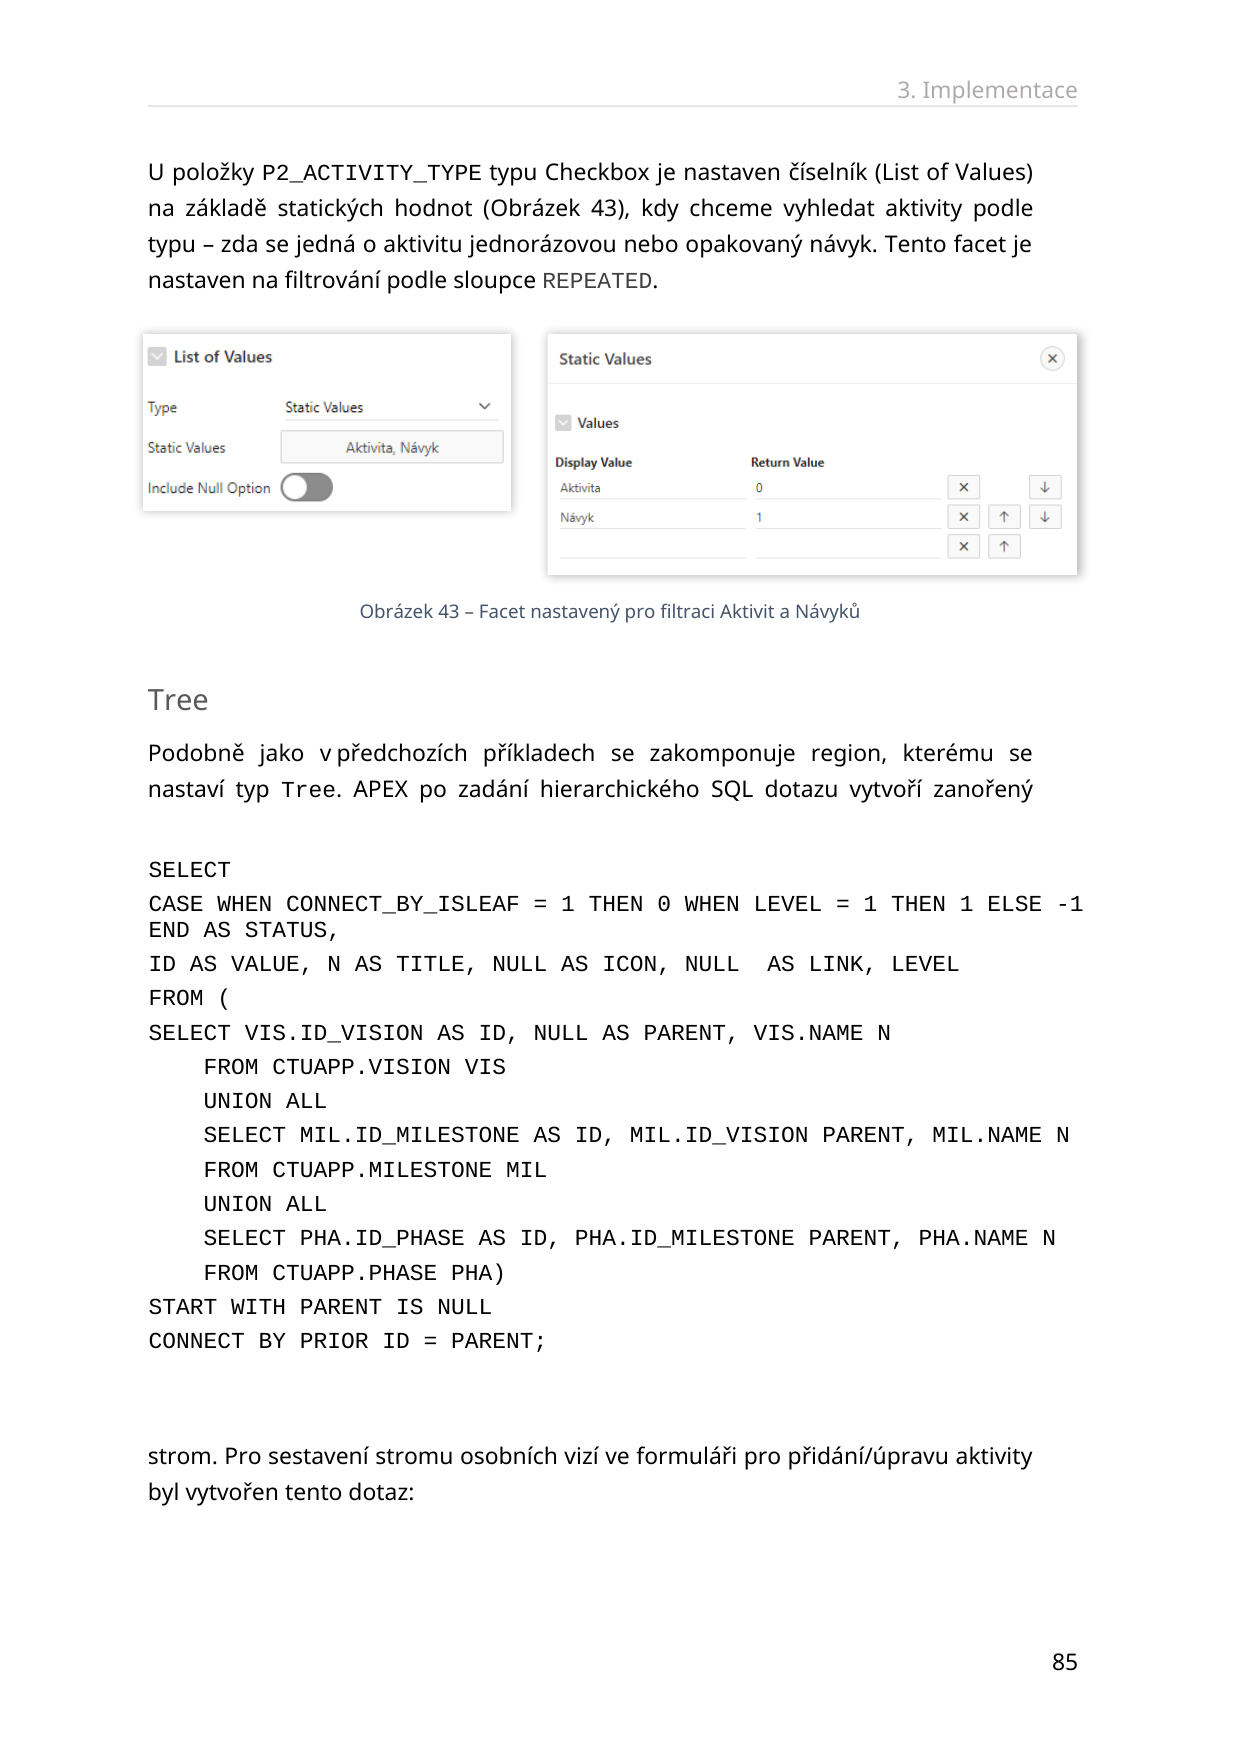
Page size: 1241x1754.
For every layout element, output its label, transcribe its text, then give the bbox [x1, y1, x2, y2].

text Podobně jako v předchozích příkladech se zakomponuje region, kterému se nastaví typ Tree. APEX po zadání hierarchického SQL dotazu vytvoří zanořený strom. Pro sestavení stromu osobních vizí ve formuláři pro přidání/úpravu aktivity byl vytvořen tento dotaz: [148, 737, 1033, 842]
picture [547, 334, 1077, 575]
picture [143, 334, 511, 511]
text U položky P2_ACTIVITY_TYPE typu Checkbox je nastaven číselník (List of Values) na základě statických hodnot (Obrázek 43), kdy chceme vyhledat aktivity podle typu – zda se jedná o aktivitu jednorázovou nebo opakovaný návyk. Tento facet je nastaven na filtrování podle sloupce REPEATED. [148, 156, 1033, 295]
text Podobně jako v předchozích příkladech se zakomponuje region, kterému se nastaví typ Tree. APEX po zadání hierarchického SQL dotazu vytvoří zanořený strom. Pro sestavení stromu osobních vizí ve formuláři pro přidání/úpravu aktivity byl vytvořen tento dotaz: [148, 1433, 1033, 1507]
